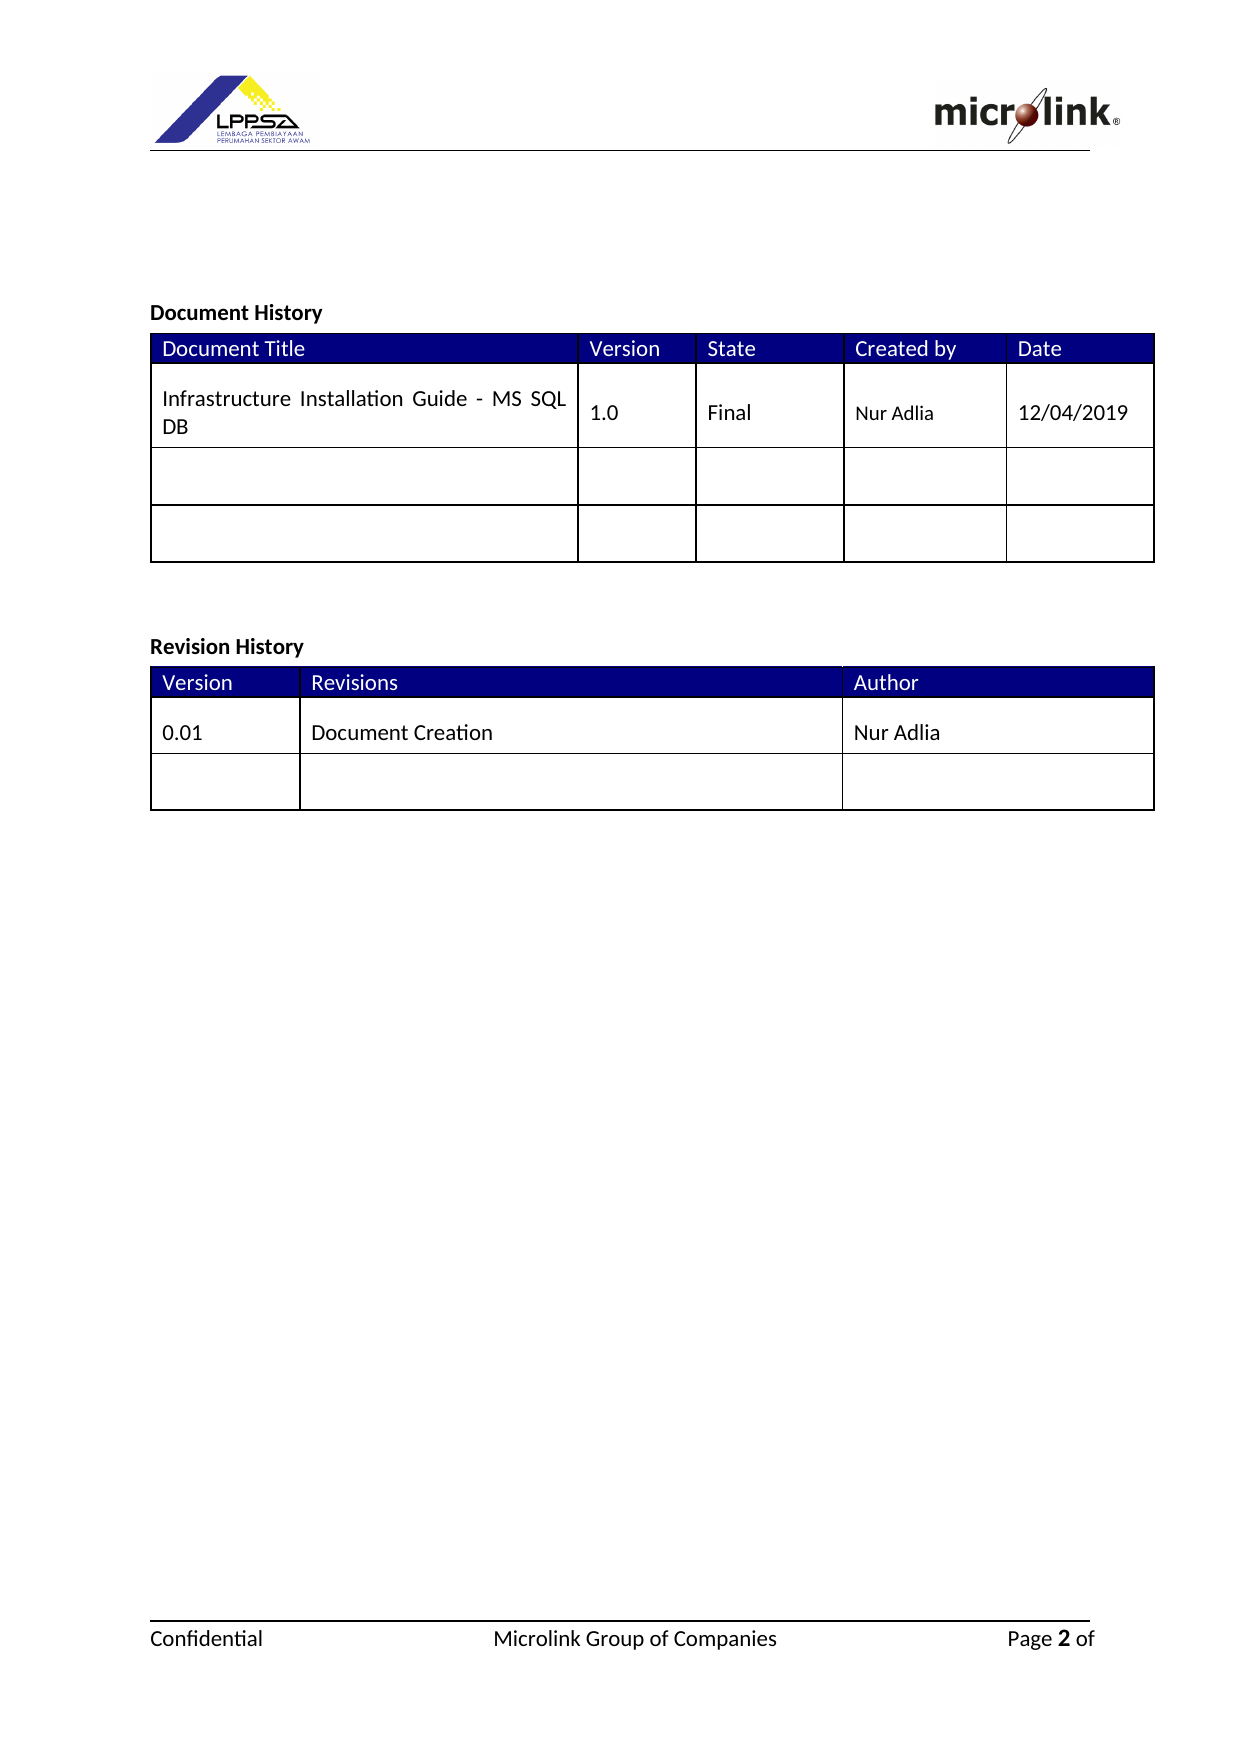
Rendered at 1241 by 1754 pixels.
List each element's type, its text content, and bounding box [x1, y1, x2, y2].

table_cell Final [697, 364, 843, 447]
table_cell 1.0 [579, 364, 695, 447]
text Revision History [150, 632, 1090, 660]
table_cell [1007, 506, 1153, 561]
table_header Document Title [152, 334, 577, 362]
table_cell [579, 448, 695, 504]
table_cell [843, 754, 1153, 809]
table_cell [697, 506, 843, 561]
table_cell [301, 754, 842, 809]
table_header State [697, 334, 843, 362]
table_cell [152, 754, 299, 809]
table_header Author [843, 668, 1153, 696]
table_cell [579, 506, 695, 561]
table_cell Infrastructure Installation Guide - MS SQL DB [152, 364, 577, 447]
table_cell [152, 506, 577, 561]
table_cell Document Creation [301, 698, 842, 753]
table_cell [845, 448, 1006, 504]
table_cell 0.01 [152, 698, 299, 753]
table_cell [697, 448, 843, 504]
table_cell [152, 448, 577, 504]
table_header Created by [845, 334, 1006, 362]
picture [930, 81, 1125, 148]
table_cell Nur Adlia [843, 698, 1153, 753]
text Document History [150, 298, 1090, 326]
table_cell [845, 506, 1006, 561]
table_cell Nur Adlia [845, 364, 1006, 447]
table_header Revisions [301, 668, 842, 696]
table_cell 12/04/2019 [1007, 364, 1153, 447]
picture [150, 73, 319, 148]
table_header Version [152, 668, 299, 696]
table_cell [1007, 448, 1153, 504]
table_header Date [1007, 334, 1153, 362]
table_header Version [579, 334, 695, 362]
